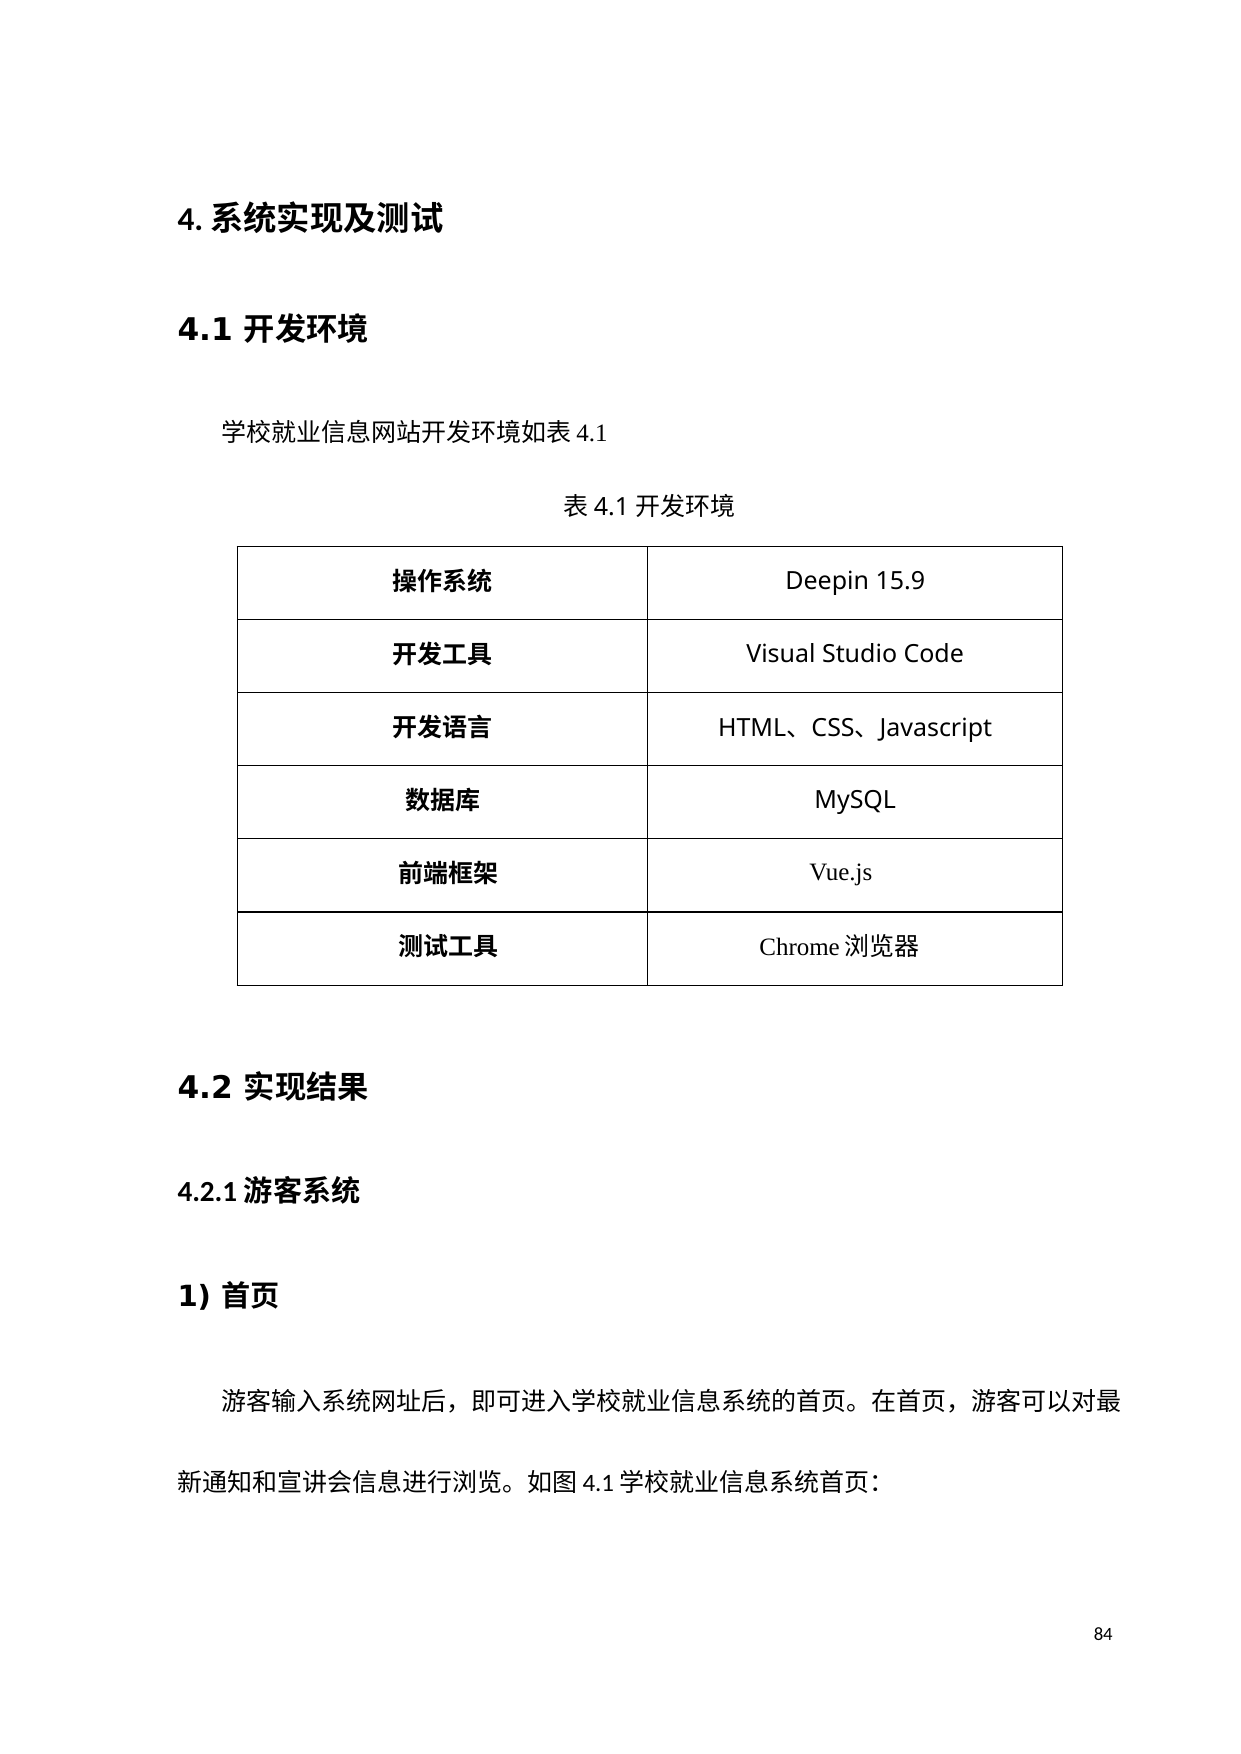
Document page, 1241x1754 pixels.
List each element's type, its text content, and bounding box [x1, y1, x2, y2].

table_header 操作系统 [238, 547, 647, 619]
subtitle 系统实现及测试 [177, 183, 1122, 248]
table_cell Visual Studio Code [648, 620, 1062, 692]
subtitle 实现结果 [177, 1053, 1122, 1118]
subtitle 开发环境 [177, 294, 1122, 359]
table_cell 数据库 [238, 766, 647, 838]
text 游客输入系统网址后，即可进入学校就业信息系统的首页。在首页，游客可以对最新通知和宣讲会信息进行浏览。如图4.1 学校就业信息系统首页： [177, 1367, 1122, 1513]
table_cell 开发工具 [238, 620, 647, 692]
subtitle 首页 [177, 1261, 1122, 1326]
table_cell 前端框架 [238, 839, 647, 911]
table_cell 测试工具 [238, 913, 647, 984]
table_cell 开发语言 [238, 693, 647, 765]
text 学校就业信息网站开发环境如表4.1 [177, 398, 1122, 463]
table_cell MySQL [648, 766, 1062, 838]
table_header Deepin 15.9 [648, 547, 1062, 619]
table_cell HTML、CSS、Javascript [648, 693, 1062, 765]
subtitle 游客系统 [177, 1156, 1122, 1221]
text 表4.1 开发环境 [177, 472, 1122, 537]
table_cell Vue.js [648, 839, 1062, 911]
table_cell Chrome浏览器 [648, 913, 1062, 984]
